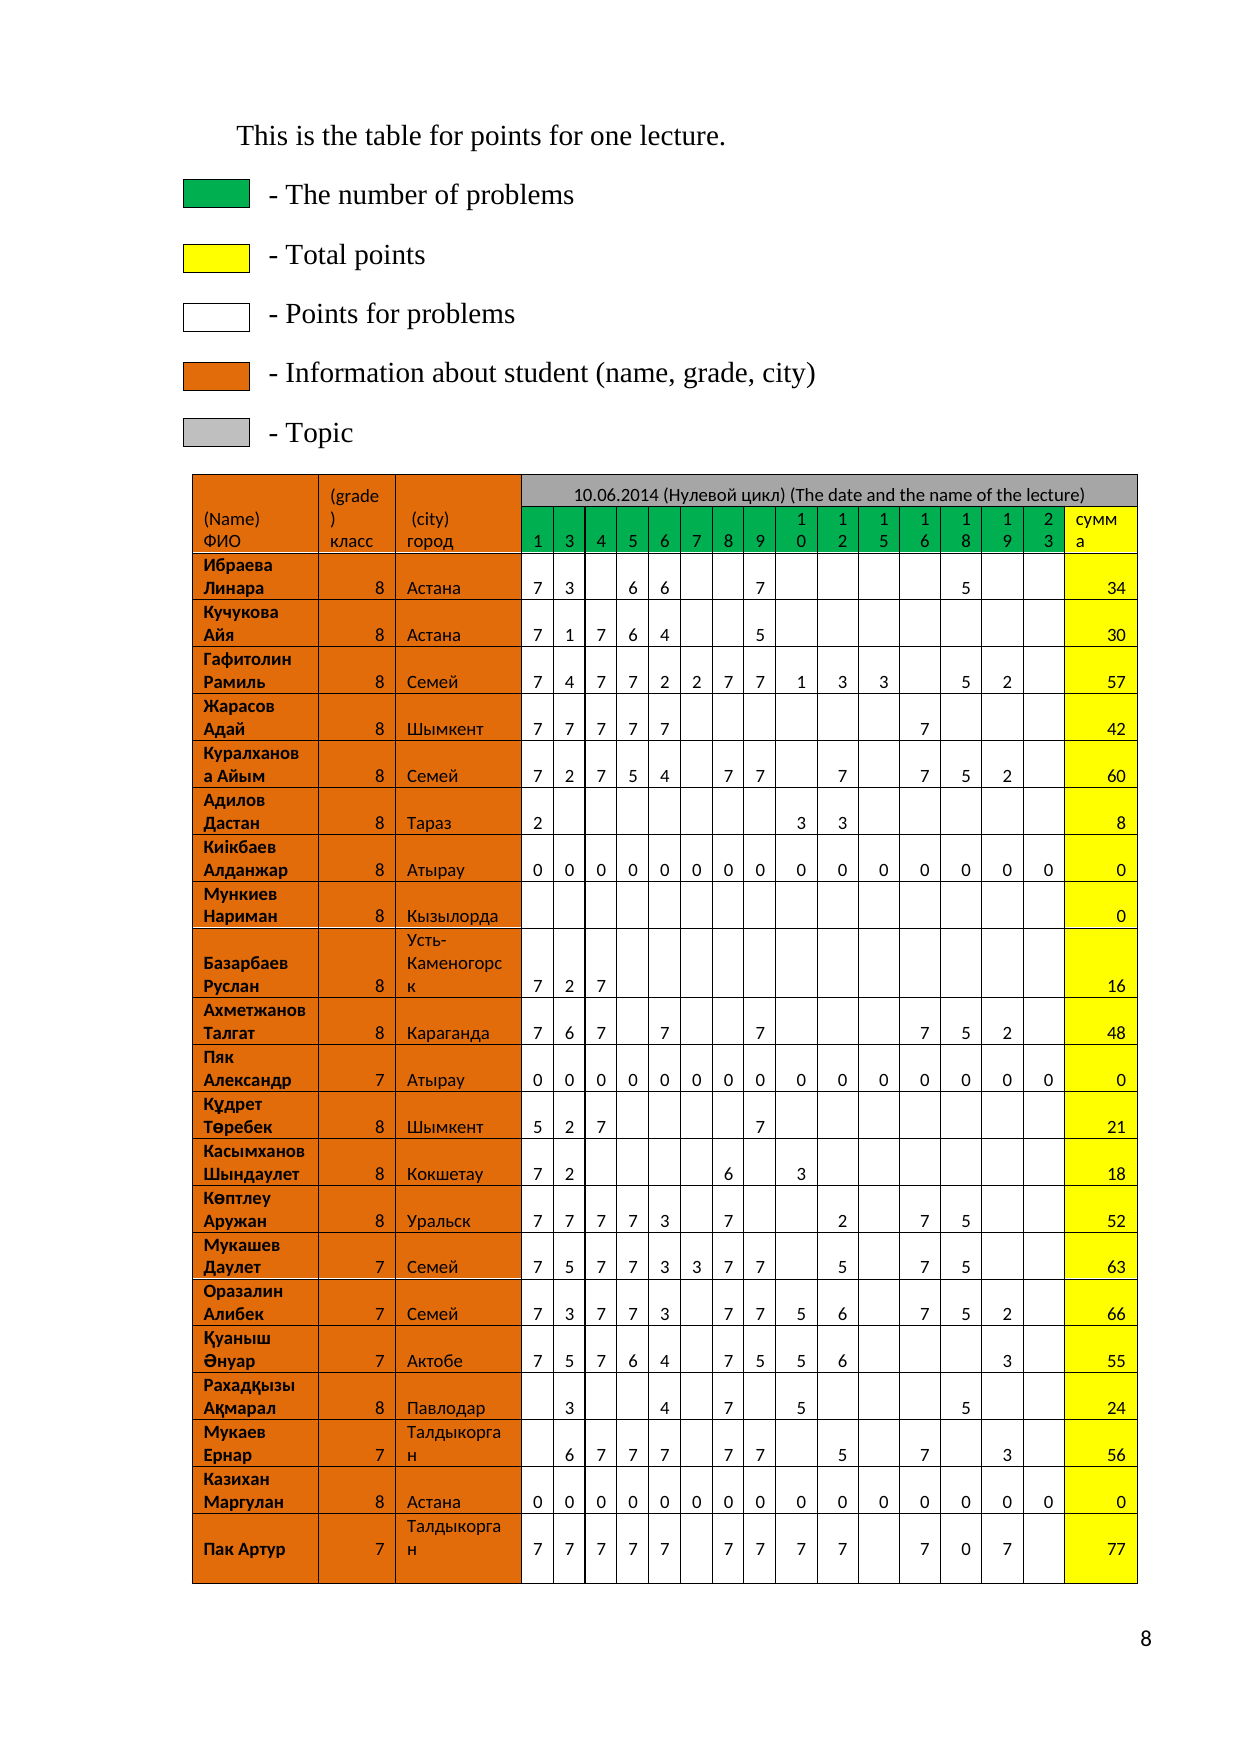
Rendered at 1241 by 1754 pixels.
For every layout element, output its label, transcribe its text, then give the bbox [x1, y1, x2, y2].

table_cell 7 [522, 1186, 553, 1232]
table_cell 7 [713, 647, 743, 693]
table_cell 0 [744, 835, 775, 881]
table_cell 7 [617, 1186, 648, 1232]
table_cell 7 [586, 1186, 616, 1232]
table_cell [900, 554, 940, 599]
table_cell 15 [859, 507, 899, 552]
table_cell Астана [396, 1467, 521, 1513]
table_cell 0 [744, 1045, 775, 1091]
table_cell 7 [900, 998, 940, 1044]
table_cell [776, 1560, 817, 1583]
table_cell 7 [554, 1186, 584, 1232]
table_cell [1024, 1560, 1064, 1583]
table_cell [586, 1139, 616, 1185]
table_cell 7 [818, 741, 858, 787]
table_cell 2 [982, 647, 1023, 693]
table_cell 7 [522, 1514, 553, 1560]
table_cell [1024, 600, 1064, 646]
table_cell [776, 1186, 817, 1232]
table_cell 5 [941, 1233, 981, 1278]
table_cell 0 [1024, 1045, 1064, 1091]
table_cell Қуаныш Әнуар [193, 1326, 318, 1372]
table_cell 0 [982, 1467, 1023, 1513]
table_cell 7 [586, 1514, 616, 1560]
table_cell Кызылорда [396, 882, 521, 927]
table_cell сумма [1065, 507, 1137, 552]
table_cell 0 [1024, 1467, 1064, 1513]
table_cell [900, 1373, 940, 1419]
table_cell [941, 1326, 981, 1372]
table_cell 8 [319, 647, 395, 693]
table_cell [744, 1373, 775, 1419]
table_cell [1024, 1280, 1064, 1325]
table_cell [649, 788, 680, 834]
table_cell [900, 1560, 940, 1583]
table_cell 6 [554, 998, 584, 1044]
table_cell 8 [319, 835, 395, 881]
table_cell 6 [617, 554, 648, 599]
table_cell [982, 1560, 1023, 1583]
table_cell 16 [900, 507, 940, 552]
table_cell 7 [586, 998, 616, 1044]
table_cell [859, 1373, 899, 1419]
table_cell 0 [982, 1045, 1023, 1091]
table_cell 7 [617, 1514, 648, 1560]
table_cell 7 [586, 1233, 616, 1278]
text - Points for problems [177, 296, 1152, 330]
table_cell [586, 788, 616, 834]
table_cell 8 [319, 741, 395, 787]
table_cell 5 [744, 1326, 775, 1372]
table_cell [982, 1373, 1023, 1419]
table_cell 8 [319, 1186, 395, 1232]
table_cell 8 [1065, 788, 1137, 834]
table_cell [681, 741, 712, 787]
table_cell [586, 1373, 616, 1419]
table_cell 7 [713, 1326, 743, 1372]
table_cell [1024, 694, 1064, 740]
table_cell 3 [554, 507, 584, 552]
table_cell [859, 1326, 899, 1372]
table_cell 7 [900, 741, 940, 787]
table_cell 66 [1065, 1280, 1137, 1325]
table_cell [776, 882, 817, 927]
table_cell Кучукова Айя [193, 600, 318, 646]
table_cell [1024, 1373, 1064, 1419]
table_cell 7 [744, 998, 775, 1044]
table_cell Ибраева Линара [193, 554, 318, 599]
table_cell [941, 882, 981, 927]
table_cell 0 [649, 1045, 680, 1091]
table_cell [681, 1560, 712, 1583]
table_cell 7 [522, 998, 553, 1044]
table_cell [941, 600, 981, 646]
table_cell [941, 1139, 981, 1185]
table_cell 7 [586, 694, 616, 740]
table_cell Талдыкорган [396, 1420, 521, 1466]
table_cell 63 [1065, 1233, 1137, 1278]
table_cell 7 [522, 929, 553, 997]
table_cell 0 [649, 835, 680, 881]
table_cell 8 [713, 507, 743, 552]
table_cell 5 [941, 1186, 981, 1232]
table_cell [1024, 1139, 1064, 1185]
table_cell [586, 1560, 616, 1583]
table_cell 55 [1065, 1326, 1137, 1372]
table_cell 16 [1065, 929, 1137, 997]
table_cell 7 [617, 1280, 648, 1325]
table_cell 4 [649, 1326, 680, 1372]
table_cell [554, 1560, 584, 1583]
table_cell 8 [319, 882, 395, 927]
table_cell [681, 1092, 712, 1138]
table_cell Кұдрет Төребек [193, 1092, 318, 1138]
text - Information about student (name, grade, city) [177, 356, 1152, 389]
table_cell Павлодар [396, 1373, 521, 1419]
table_cell [617, 1092, 648, 1138]
table_cell [744, 694, 775, 740]
table_cell 7 [319, 1045, 395, 1091]
table_cell [522, 882, 553, 927]
table_cell [982, 1139, 1023, 1185]
table_cell [776, 694, 817, 740]
table_cell 7 [744, 1233, 775, 1278]
table_cell 0 [818, 1467, 858, 1513]
table_cell Семей [396, 1280, 521, 1325]
table_cell 0 [586, 835, 616, 881]
table_cell 7 [586, 1280, 616, 1325]
table_cell [941, 929, 981, 997]
table_cell Шымкент [396, 1092, 521, 1138]
table_cell [941, 1560, 981, 1583]
table_cell 42 [1065, 694, 1137, 740]
table_cell 8 [319, 1373, 395, 1419]
table_cell 5 [776, 1326, 817, 1372]
table_cell 7 [744, 647, 775, 693]
table_cell 6 [554, 1420, 584, 1466]
table_cell 3 [982, 1420, 1023, 1466]
table_cell 1 [776, 647, 817, 693]
table_cell 34 [1065, 554, 1137, 599]
table_cell 18 [941, 507, 981, 552]
table_cell [941, 1092, 981, 1138]
table_cell 7 [900, 1280, 940, 1325]
table_cell [900, 929, 940, 997]
table_cell 5 [941, 998, 981, 1044]
table_cell 0 [900, 1467, 940, 1513]
table_cell [900, 1326, 940, 1372]
table_cell [900, 882, 940, 927]
table_cell 7 [649, 694, 680, 740]
table_cell [818, 1092, 858, 1138]
table_cell 7 [522, 1280, 553, 1325]
table_cell 9 [744, 507, 775, 552]
table_cell Атырау [396, 835, 521, 881]
table_cell 0 [617, 1467, 648, 1513]
table_cell 1 [554, 600, 584, 646]
table_cell 6 [649, 507, 680, 552]
table_cell 0 [554, 1045, 584, 1091]
table_cell 0 [941, 1045, 981, 1091]
table_cell [1024, 647, 1064, 693]
table_cell 8 [319, 600, 395, 646]
table_header (city) город [396, 475, 521, 552]
table_cell [982, 1186, 1023, 1232]
table_cell 5 [941, 1373, 981, 1419]
table_cell [522, 1420, 553, 1466]
table_cell 4 [586, 507, 616, 552]
table_cell 7 [586, 600, 616, 646]
table_cell 7 [818, 1514, 858, 1560]
table_cell 8 [319, 788, 395, 834]
table_cell [713, 929, 743, 997]
table_cell 4 [649, 600, 680, 646]
table_cell 7 [522, 1326, 553, 1372]
table_cell 7 [744, 1092, 775, 1138]
table_cell Мукаев Ернар [193, 1420, 318, 1466]
table_cell [681, 788, 712, 834]
table_cell [1024, 554, 1064, 599]
table_cell [1024, 1092, 1064, 1138]
text - Topic [177, 415, 1152, 448]
table_cell 6 [713, 1139, 743, 1185]
table_cell 5 [941, 741, 981, 787]
table_cell [681, 554, 712, 599]
table_cell Семей [396, 1233, 521, 1278]
table_cell [1024, 1420, 1064, 1466]
table_cell 7 [319, 1326, 395, 1372]
table_cell 8 [319, 929, 395, 997]
table_cell Пяк Александр [193, 1045, 318, 1091]
table_cell 3 [859, 647, 899, 693]
table_cell [982, 600, 1023, 646]
table_cell 7 [522, 694, 553, 740]
table_cell 52 [1065, 1186, 1137, 1232]
table_cell Көптлеу Аружан [193, 1186, 318, 1232]
table_cell [617, 998, 648, 1044]
table_cell [617, 1560, 648, 1583]
table_cell [554, 882, 584, 927]
table_cell 7 [649, 1420, 680, 1466]
table_cell 57 [1065, 647, 1137, 693]
table_cell Рахадқызы Ақмарал [193, 1373, 318, 1419]
table_cell [586, 554, 616, 599]
table_cell [859, 1420, 899, 1466]
table_cell Астана [396, 600, 521, 646]
table_cell 8 [319, 998, 395, 1044]
table_cell 2 [982, 741, 1023, 787]
table_cell 7 [586, 741, 616, 787]
table_cell [818, 929, 858, 997]
table_cell [859, 882, 899, 927]
table_cell 7 [900, 1233, 940, 1278]
table_cell [193, 1560, 318, 1583]
table_cell [776, 554, 817, 599]
table_cell Караганда [396, 998, 521, 1044]
table_cell [713, 998, 743, 1044]
table_header (Name) ФИО [193, 475, 318, 552]
table_cell [681, 929, 712, 997]
table_cell [859, 998, 899, 1044]
table_cell [319, 1560, 395, 1583]
table_cell [649, 1139, 680, 1185]
table_cell 7 [554, 694, 584, 740]
table_cell 2 [982, 998, 1023, 1044]
table_cell 7 [713, 1514, 743, 1560]
table_cell [586, 882, 616, 927]
text This is the table for points for one lecture. [177, 118, 1152, 152]
table_cell 23 [1024, 507, 1064, 552]
table_cell 7 [900, 694, 940, 740]
table_cell 2 [818, 1186, 858, 1232]
table_cell 0 [859, 1467, 899, 1513]
table_cell 2 [554, 929, 584, 997]
table_cell 7 [900, 1186, 940, 1232]
table_cell 7 [713, 1280, 743, 1325]
table_cell 0 [859, 835, 899, 881]
table_cell 0 [744, 1467, 775, 1513]
table_cell 0 [713, 1045, 743, 1091]
table_cell 7 [319, 1514, 395, 1560]
table_cell 0 [941, 835, 981, 881]
table_cell 12 [818, 507, 858, 552]
table_cell [900, 788, 940, 834]
table_cell 0 [1065, 1045, 1137, 1091]
table_cell 48 [1065, 998, 1137, 1044]
table_cell [681, 1514, 712, 1560]
table_cell Астана [396, 554, 521, 599]
table_cell Ахметжанов Талгат [193, 998, 318, 1044]
table_cell [900, 647, 940, 693]
table_cell 0 [776, 1045, 817, 1091]
table_cell [617, 929, 648, 997]
table_cell 19 [982, 507, 1023, 552]
table_cell 7 [900, 1514, 940, 1560]
table_cell [744, 1560, 775, 1583]
table_cell 6 [649, 554, 680, 599]
table_cell 8 [319, 554, 395, 599]
table_cell [744, 788, 775, 834]
table_cell [941, 1420, 981, 1466]
table_cell [776, 998, 817, 1044]
table_cell 5 [941, 554, 981, 599]
table_cell [649, 882, 680, 927]
table_cell 7 [776, 1514, 817, 1560]
table_cell [681, 1139, 712, 1185]
table_cell Семей [396, 741, 521, 787]
table_cell 0 [554, 1467, 584, 1513]
table_cell 3 [776, 1139, 817, 1185]
table_cell 0 [554, 835, 584, 881]
table_cell 8 [319, 1139, 395, 1185]
table_cell [681, 600, 712, 646]
table_cell [713, 788, 743, 834]
table_cell [776, 1420, 817, 1466]
table_cell 7 [554, 1514, 584, 1560]
table_cell 3 [776, 788, 817, 834]
table_cell [713, 600, 743, 646]
table_cell [1024, 882, 1064, 927]
table_cell 6 [617, 1326, 648, 1372]
table_cell 7 [522, 1139, 553, 1185]
table_cell 3 [982, 1326, 1023, 1372]
table_cell [818, 1373, 858, 1419]
table_cell Куралханова Айым [193, 741, 318, 787]
table_cell [776, 741, 817, 787]
table_cell 3 [818, 647, 858, 693]
table_cell 8 [319, 1467, 395, 1513]
table_cell 0 [522, 1467, 553, 1513]
table_cell 30 [1065, 600, 1137, 646]
table_cell 0 [713, 1467, 743, 1513]
table_cell [859, 1092, 899, 1138]
table_cell 7 [617, 647, 648, 693]
table_cell [859, 554, 899, 599]
table_cell [982, 788, 1023, 834]
table_cell 1 [522, 507, 553, 552]
table_cell [713, 882, 743, 927]
table_cell 2 [681, 647, 712, 693]
table_cell 7 [744, 741, 775, 787]
table_cell [617, 882, 648, 927]
table_cell 0 [900, 835, 940, 881]
table_cell [859, 929, 899, 997]
table_cell 5 [941, 1280, 981, 1325]
table_cell Гафитолин Рамиль [193, 647, 318, 693]
table_cell [982, 882, 1023, 927]
table_cell 6 [617, 600, 648, 646]
table_cell 7 [319, 1280, 395, 1325]
table_cell 5 [617, 741, 648, 787]
table_cell 6 [818, 1326, 858, 1372]
table_cell [818, 600, 858, 646]
table_cell 56 [1065, 1420, 1137, 1466]
table_header (grade) класс [319, 475, 395, 552]
table_cell 7 [522, 1233, 553, 1278]
table_cell Семей [396, 647, 521, 693]
table_cell [859, 1280, 899, 1325]
table_cell 0 [1065, 882, 1137, 927]
table_cell 6 [818, 1280, 858, 1325]
table_cell 0 [1065, 1467, 1137, 1513]
text - Total points [177, 237, 1152, 270]
table_cell [649, 1560, 680, 1583]
table_cell 3 [554, 1280, 584, 1325]
table_cell [681, 1373, 712, 1419]
table_cell [681, 882, 712, 927]
table_cell 0 [649, 1467, 680, 1513]
table_cell 3 [681, 1233, 712, 1278]
table_cell [982, 694, 1023, 740]
table_cell 0 [982, 835, 1023, 881]
table_cell Киiкбаев Алданжар [193, 835, 318, 881]
table_cell 7 [744, 1420, 775, 1466]
table_cell 0 [617, 835, 648, 881]
table_cell 7 [617, 1420, 648, 1466]
table_cell 0 [681, 835, 712, 881]
table_cell [1024, 1233, 1064, 1278]
table_cell [982, 1233, 1023, 1278]
table_cell Талдыкорган [396, 1514, 521, 1560]
table_cell 0 [586, 1045, 616, 1091]
table_cell 0 [818, 1045, 858, 1091]
table_cell 0 [713, 835, 743, 881]
table_cell 7 [522, 647, 553, 693]
table_cell 4 [649, 741, 680, 787]
table_cell Шымкент [396, 694, 521, 740]
table_cell Мункиев Нариман [193, 882, 318, 927]
table_cell 77 [1065, 1514, 1137, 1560]
table_cell 60 [1065, 741, 1137, 787]
table_cell [713, 694, 743, 740]
table_cell Мукашев Даулет [193, 1233, 318, 1278]
table_cell 0 [522, 1045, 553, 1091]
table_cell [522, 1560, 553, 1583]
table_cell 0 [681, 1467, 712, 1513]
table_cell 4 [554, 647, 584, 693]
table_cell [681, 1420, 712, 1466]
table_cell 7 [586, 1092, 616, 1138]
table_cell 2 [554, 741, 584, 787]
table_cell 0 [900, 1045, 940, 1091]
table_cell 21 [1065, 1092, 1137, 1138]
table_cell 5 [522, 1092, 553, 1138]
table_cell 0 [681, 1045, 712, 1091]
table_cell 3 [818, 788, 858, 834]
table_cell [776, 929, 817, 997]
table_cell 0 [776, 835, 817, 881]
table_cell [859, 1514, 899, 1560]
table_cell Пак Артур [193, 1514, 318, 1560]
table_cell 18 [1065, 1139, 1137, 1185]
table_cell Жарасов Адай [193, 694, 318, 740]
table_cell [1024, 1186, 1064, 1232]
table_cell 7 [522, 554, 553, 599]
table_cell [522, 1373, 553, 1419]
table_cell 0 [818, 835, 858, 881]
table_cell 5 [744, 600, 775, 646]
table_cell [818, 1560, 858, 1583]
table_cell [617, 788, 648, 834]
table_cell 7 [744, 1514, 775, 1560]
table_cell 2 [554, 1139, 584, 1185]
table_cell 3 [649, 1233, 680, 1278]
table_cell Тараз [396, 788, 521, 834]
table_cell 5 [941, 647, 981, 693]
table_cell 0 [941, 1514, 981, 1560]
table_cell 7 [713, 1373, 743, 1419]
table_cell [859, 1139, 899, 1185]
table_cell [859, 741, 899, 787]
table_cell 7 [586, 1326, 616, 1372]
table_cell Актобе [396, 1326, 521, 1372]
table_cell 10 [776, 507, 817, 552]
table_cell [982, 554, 1023, 599]
table_cell 7 [586, 647, 616, 693]
table_cell Казихан Маргулан [193, 1467, 318, 1513]
table_cell [900, 1139, 940, 1185]
table_cell 0 [1024, 835, 1064, 881]
table_cell [818, 694, 858, 740]
table_cell 0 [941, 1467, 981, 1513]
table_cell Кокшетау [396, 1139, 521, 1185]
table_cell 2 [649, 647, 680, 693]
table_cell [713, 1560, 743, 1583]
table_cell 0 [776, 1467, 817, 1513]
table_cell [1024, 741, 1064, 787]
table_cell 0 [859, 1045, 899, 1091]
table_cell [1024, 1326, 1064, 1372]
table_cell [818, 998, 858, 1044]
text - The number of problems [177, 177, 1152, 211]
table_cell [859, 788, 899, 834]
table_cell [818, 1139, 858, 1185]
table_cell 7 [617, 694, 648, 740]
table_cell [681, 1186, 712, 1232]
table_cell 7 [586, 929, 616, 997]
table_cell [617, 1373, 648, 1419]
table_cell [554, 788, 584, 834]
table_cell [982, 1092, 1023, 1138]
table_cell 5 [818, 1233, 858, 1278]
table_cell 7 [900, 1420, 940, 1466]
table_cell 4 [649, 1373, 680, 1419]
table_cell 7 [744, 554, 775, 599]
table_cell [818, 882, 858, 927]
table_cell 7 [713, 1233, 743, 1278]
table_cell 5 [776, 1373, 817, 1419]
table_cell Базарбаев Руслан [193, 929, 318, 997]
table_cell 7 [522, 600, 553, 646]
table_cell 7 [713, 741, 743, 787]
table_cell 2 [522, 788, 553, 834]
table_cell [859, 600, 899, 646]
table_cell Касымханов Шындаулет [193, 1139, 318, 1185]
table_cell 0 [522, 835, 553, 881]
table_cell 7 [649, 1514, 680, 1560]
table_cell 0 [1065, 835, 1137, 881]
table_cell [713, 1092, 743, 1138]
table_cell [617, 1139, 648, 1185]
table_cell Атырау [396, 1045, 521, 1091]
table_cell [776, 600, 817, 646]
table_cell [1024, 788, 1064, 834]
table_cell Усть-Каменогорск [396, 929, 521, 997]
table_cell [681, 1280, 712, 1325]
table_cell [744, 1186, 775, 1232]
table_cell [1024, 1514, 1064, 1560]
table_cell 3 [554, 554, 584, 599]
table_cell [776, 1092, 817, 1138]
table_cell [900, 600, 940, 646]
table_cell 7 [319, 1420, 395, 1466]
table_cell [859, 1560, 899, 1583]
table_cell [776, 1233, 817, 1278]
table_cell [744, 929, 775, 997]
table_cell [982, 929, 1023, 997]
table_cell 7 [713, 1420, 743, 1466]
table_cell 7 [744, 1280, 775, 1325]
table_header 10.06.2014 (Нулевой цикл) (The date and the name of the lecture) [522, 475, 1137, 506]
table_cell 7 [319, 1233, 395, 1278]
table_cell [900, 1092, 940, 1138]
table_cell 7 [982, 1514, 1023, 1560]
table_cell [681, 694, 712, 740]
table_cell Уральск [396, 1186, 521, 1232]
table_cell [859, 694, 899, 740]
table_cell 7 [522, 741, 553, 787]
table_cell 3 [649, 1280, 680, 1325]
table_cell 2 [554, 1092, 584, 1138]
table_cell 24 [1065, 1373, 1137, 1419]
table_cell 8 [319, 1092, 395, 1138]
table_cell [744, 882, 775, 927]
table_cell [396, 1560, 521, 1583]
table_cell [859, 1186, 899, 1232]
table_cell [818, 554, 858, 599]
table_cell [859, 1233, 899, 1278]
table_cell 5 [554, 1326, 584, 1372]
table_cell 0 [617, 1045, 648, 1091]
table_cell [649, 929, 680, 997]
table_cell 3 [554, 1373, 584, 1419]
table_cell [941, 694, 981, 740]
table_cell Оразалин Алибек [193, 1280, 318, 1325]
table_cell 3 [649, 1186, 680, 1232]
table_cell 5 [818, 1420, 858, 1466]
table_cell 5 [617, 507, 648, 552]
table_cell 0 [586, 1467, 616, 1513]
table_cell [1024, 998, 1064, 1044]
table_cell [649, 1092, 680, 1138]
table_cell [681, 998, 712, 1044]
table_cell 7 [713, 1186, 743, 1232]
table_cell 7 [681, 507, 712, 552]
table_cell [1024, 929, 1064, 997]
table_cell 2 [982, 1280, 1023, 1325]
table_cell [681, 1326, 712, 1372]
table_cell 5 [776, 1280, 817, 1325]
table_cell 5 [554, 1233, 584, 1278]
table_cell [1065, 1560, 1137, 1583]
table_cell 7 [586, 1420, 616, 1466]
table_cell 7 [617, 1233, 648, 1278]
table_cell [744, 1139, 775, 1185]
table_cell Адилов Дастан [193, 788, 318, 834]
table_cell [941, 788, 981, 834]
table_cell 8 [319, 694, 395, 740]
table_cell [713, 554, 743, 599]
table_cell 7 [649, 998, 680, 1044]
